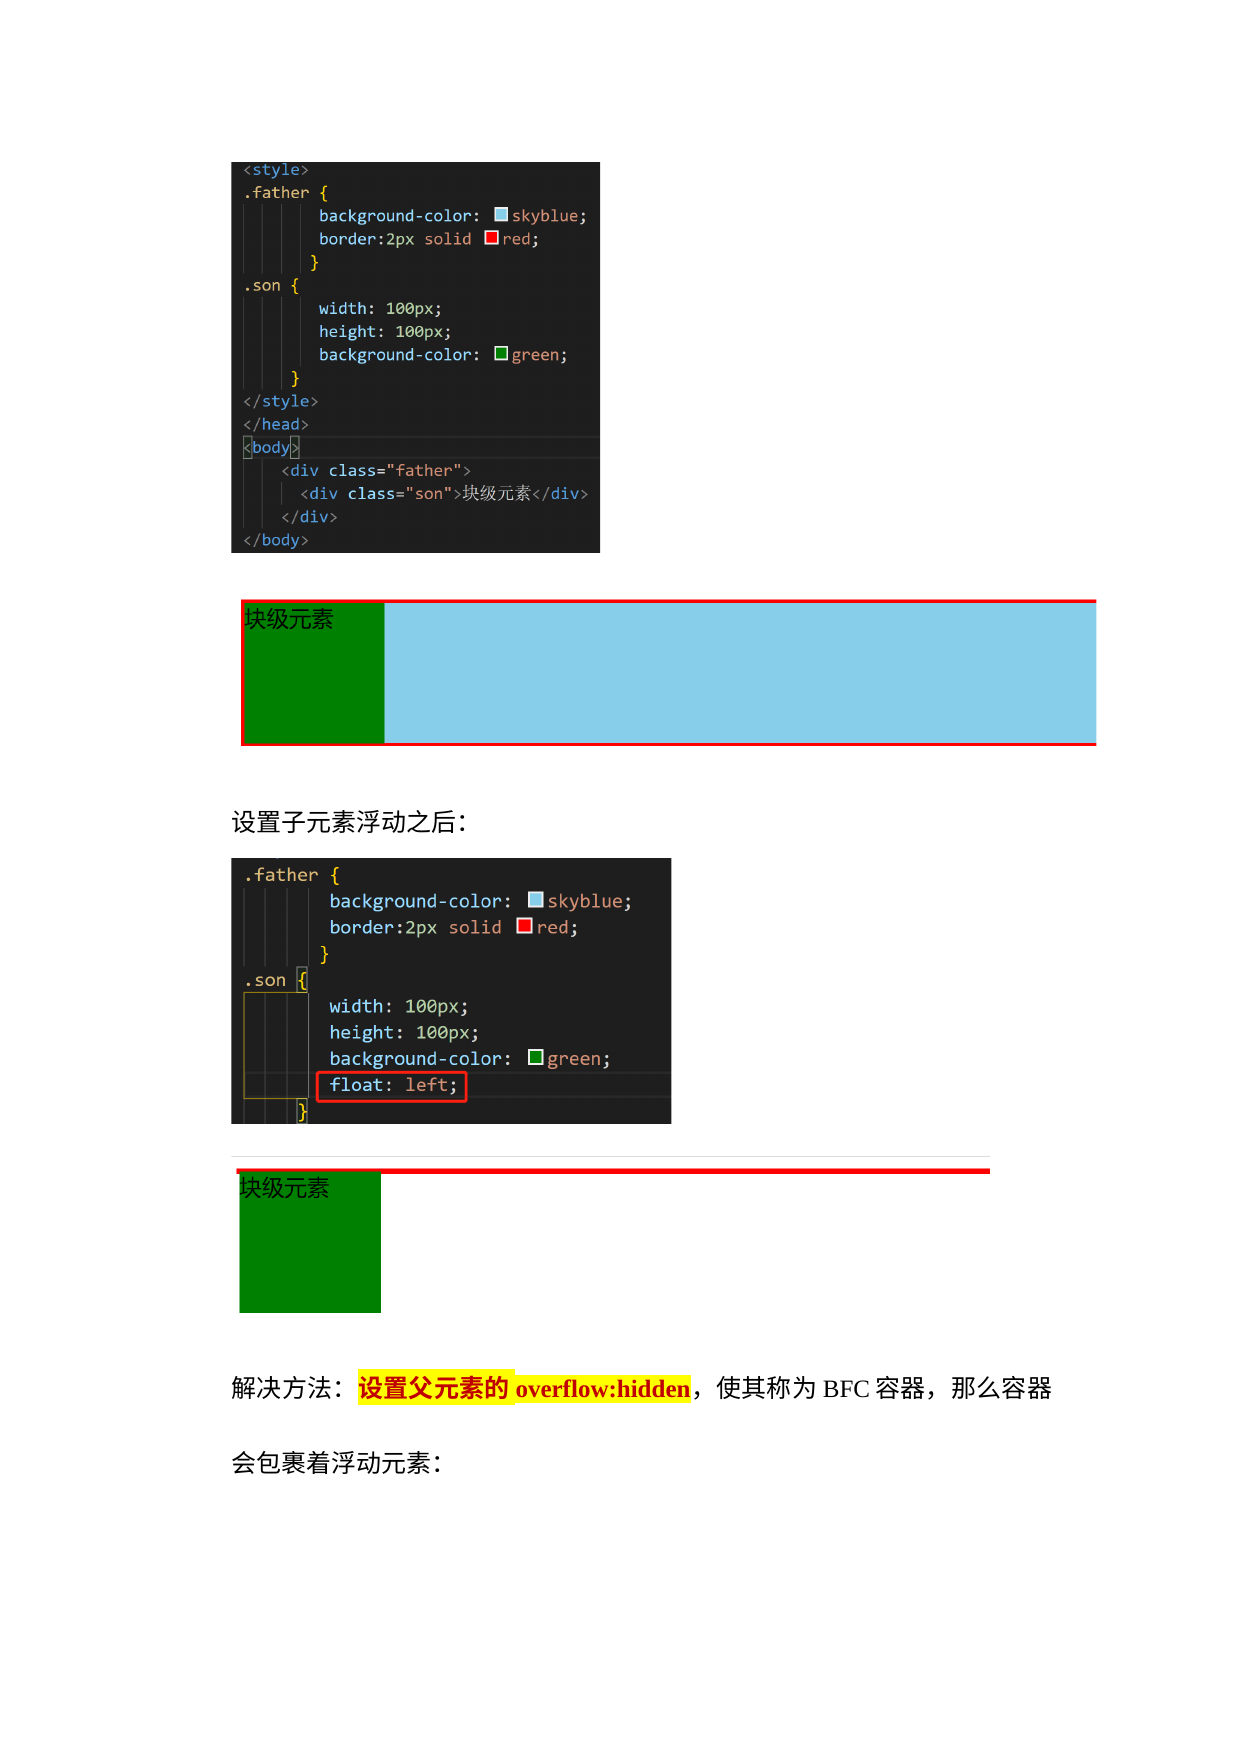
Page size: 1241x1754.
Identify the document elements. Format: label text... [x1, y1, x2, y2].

list 解决方法：设置父元素的overflow:hidden，使其称为BFC容器，那么容器会包裹着浮动元素： [231, 1354, 1053, 1494]
picture [231, 1155, 990, 1319]
picture [231, 588, 1097, 759]
picture [231, 162, 601, 553]
list 设置子元素浮动之后： [231, 788, 1053, 853]
picture [231, 858, 672, 1124]
